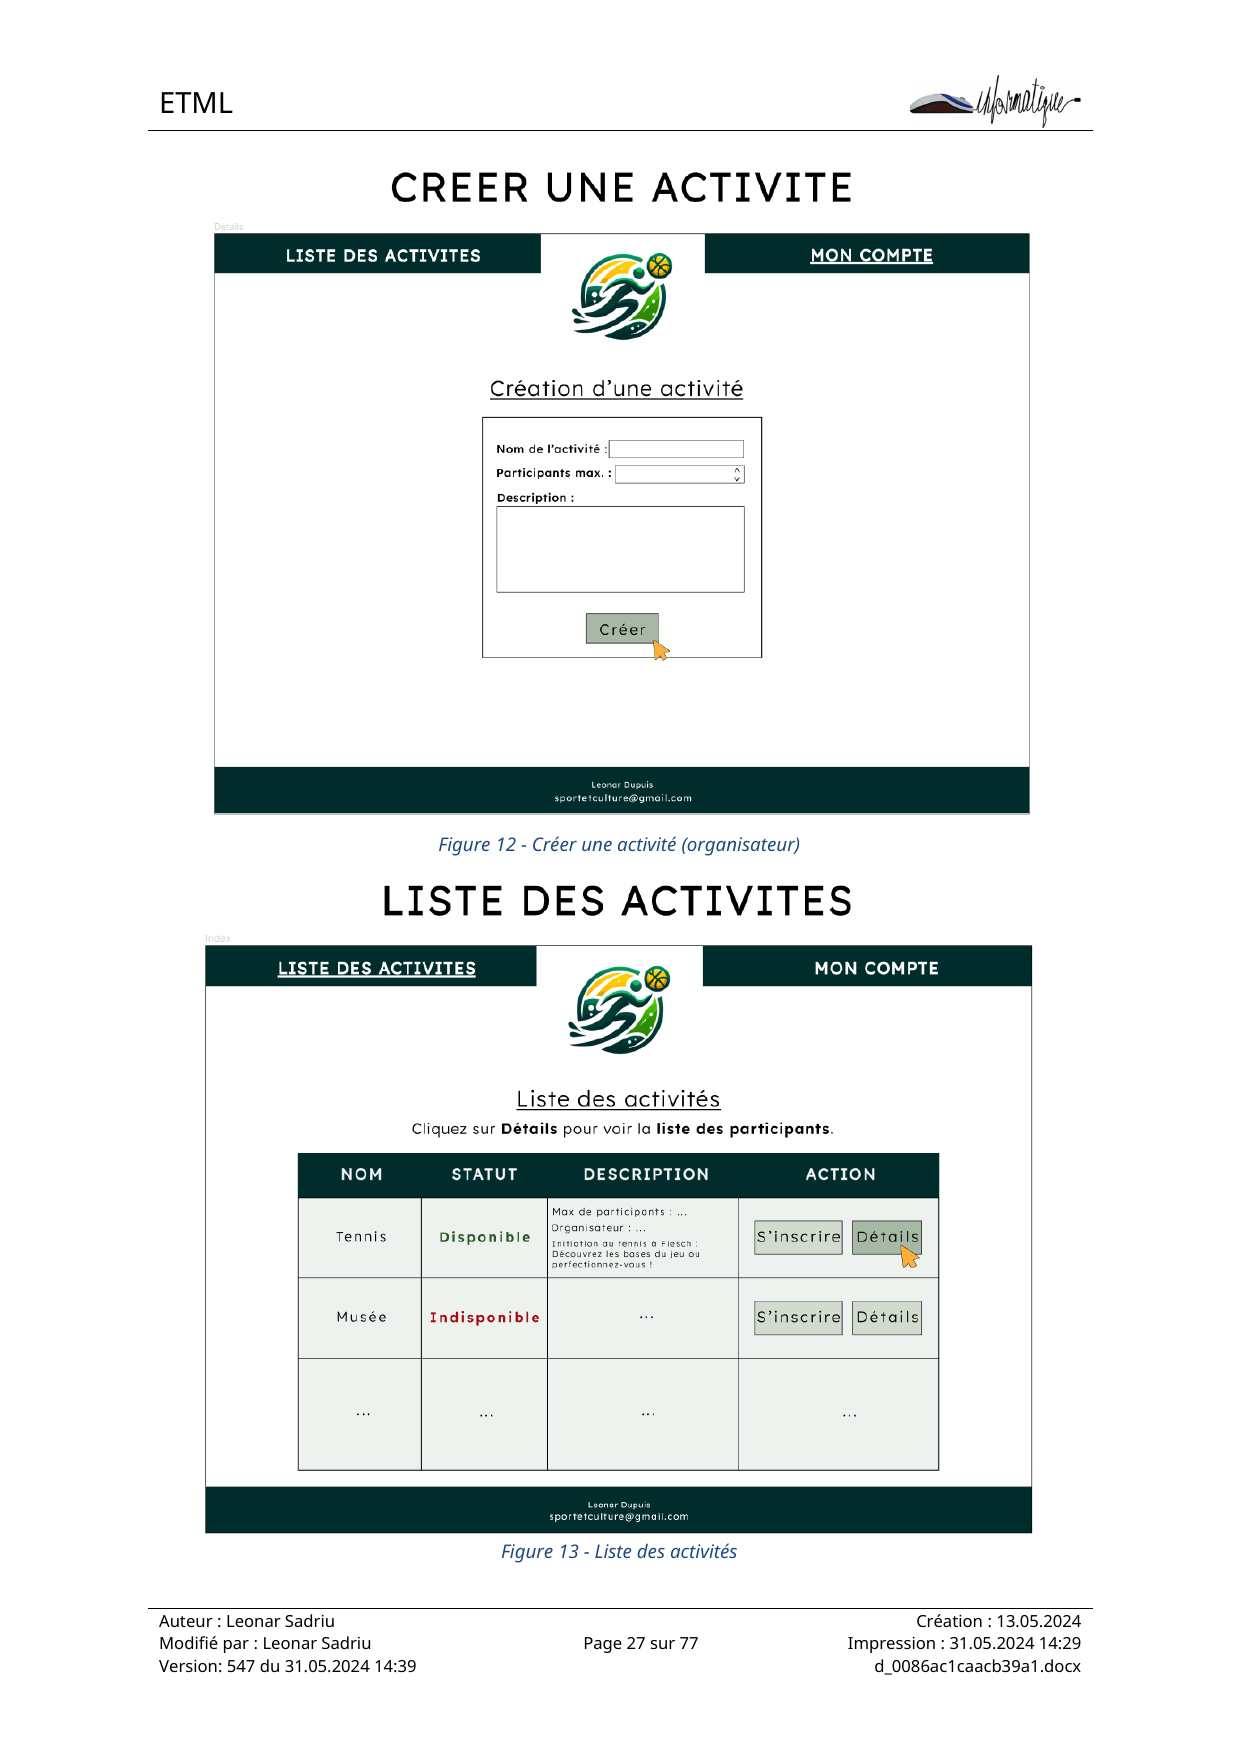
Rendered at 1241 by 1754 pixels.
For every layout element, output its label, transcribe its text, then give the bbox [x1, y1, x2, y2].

picture [909, 75, 1082, 128]
text Figure 13 - Liste des activités [148, 1538, 1092, 1564]
text Figure 12 - Créer une activité (organisateur) [148, 831, 1092, 857]
picture [204, 877, 1036, 1539]
picture [206, 159, 1034, 819]
